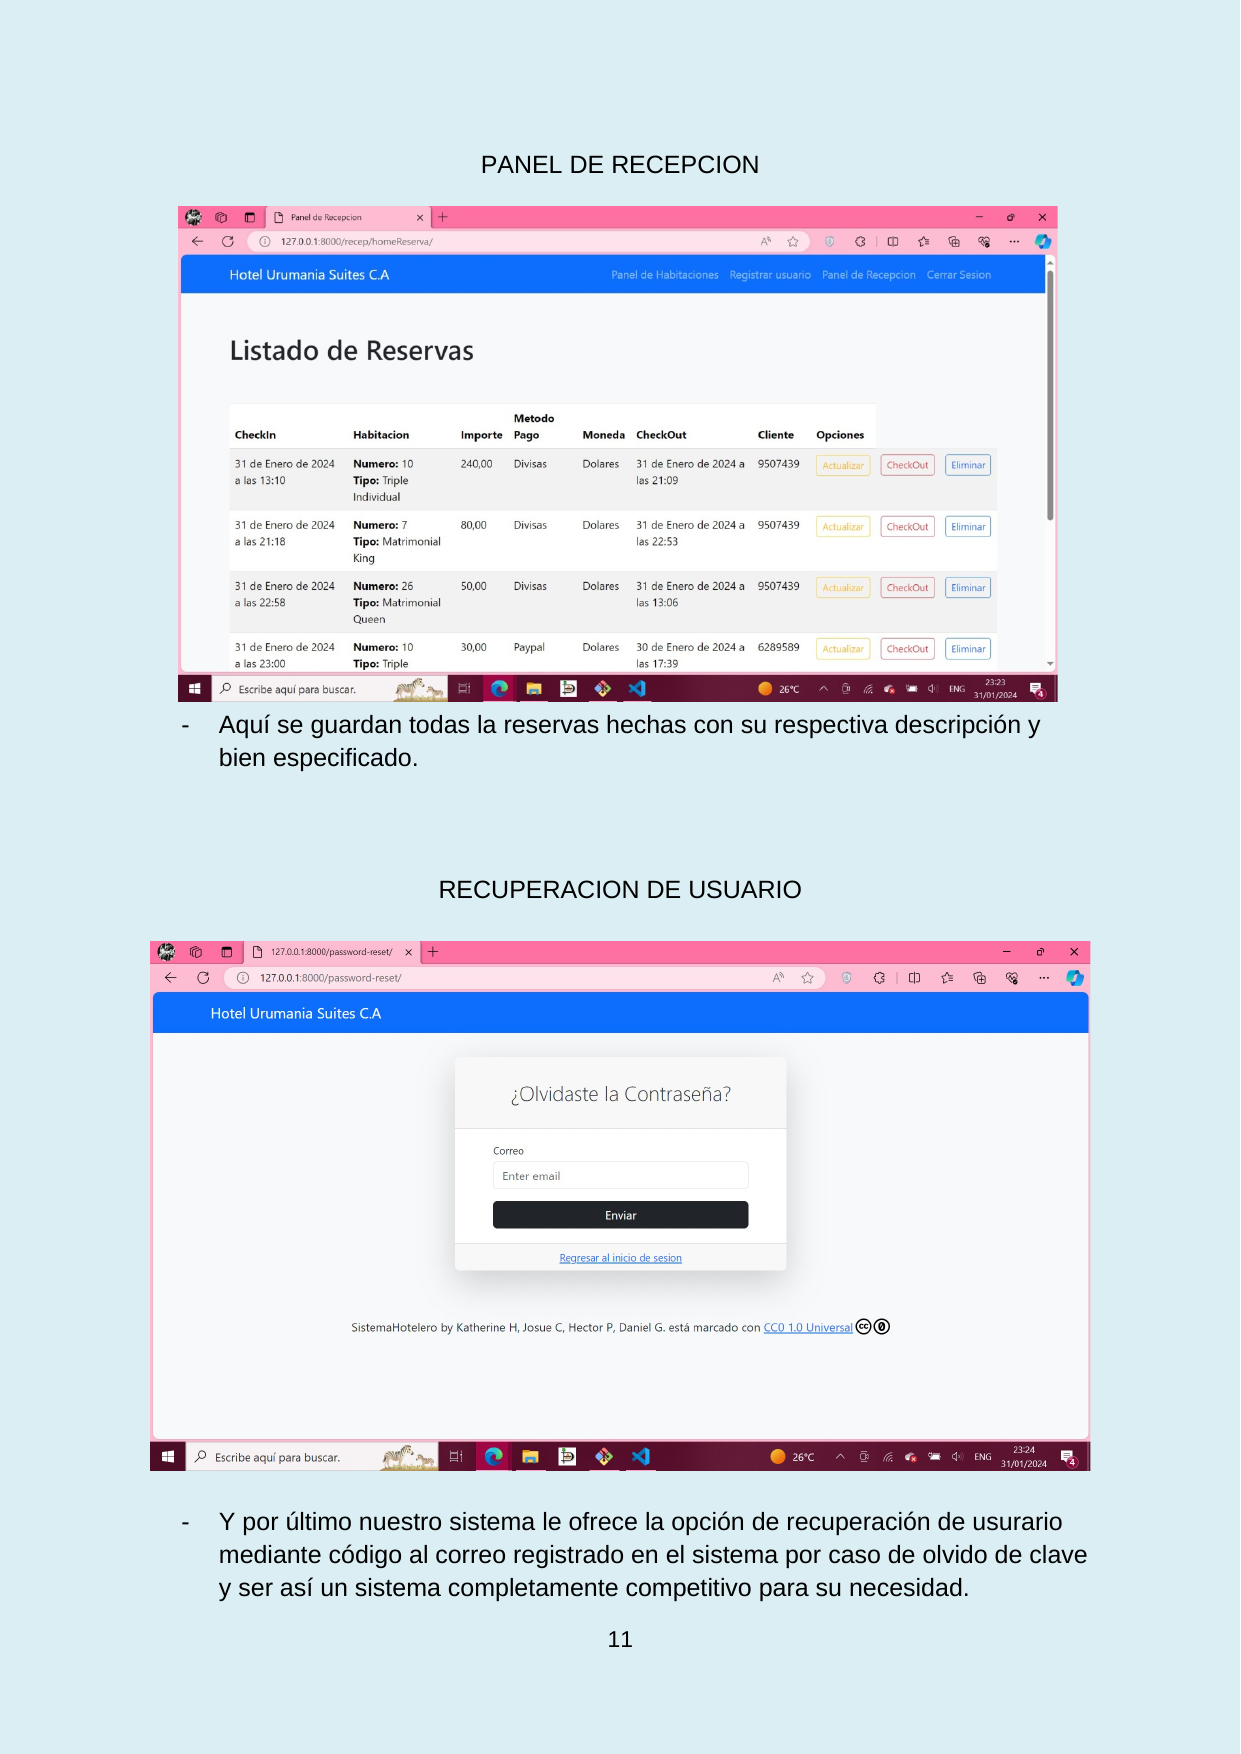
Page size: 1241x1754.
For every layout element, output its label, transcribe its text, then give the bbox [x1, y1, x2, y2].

list Y por último nuestro sistema le ofrece la opción de recuperación de usurario mediante código al correo registrado en el sistema por caso de olvido de clave y ser así un sistema completamente competitivo para su necesidad. [181, 1507, 1090, 1602]
picture [150, 941, 1091, 1471]
text RECUPERACION DE USUARIO [150, 875, 1090, 904]
text PANEL DE RECEPCION [150, 150, 1090, 179]
picture [178, 206, 1058, 702]
